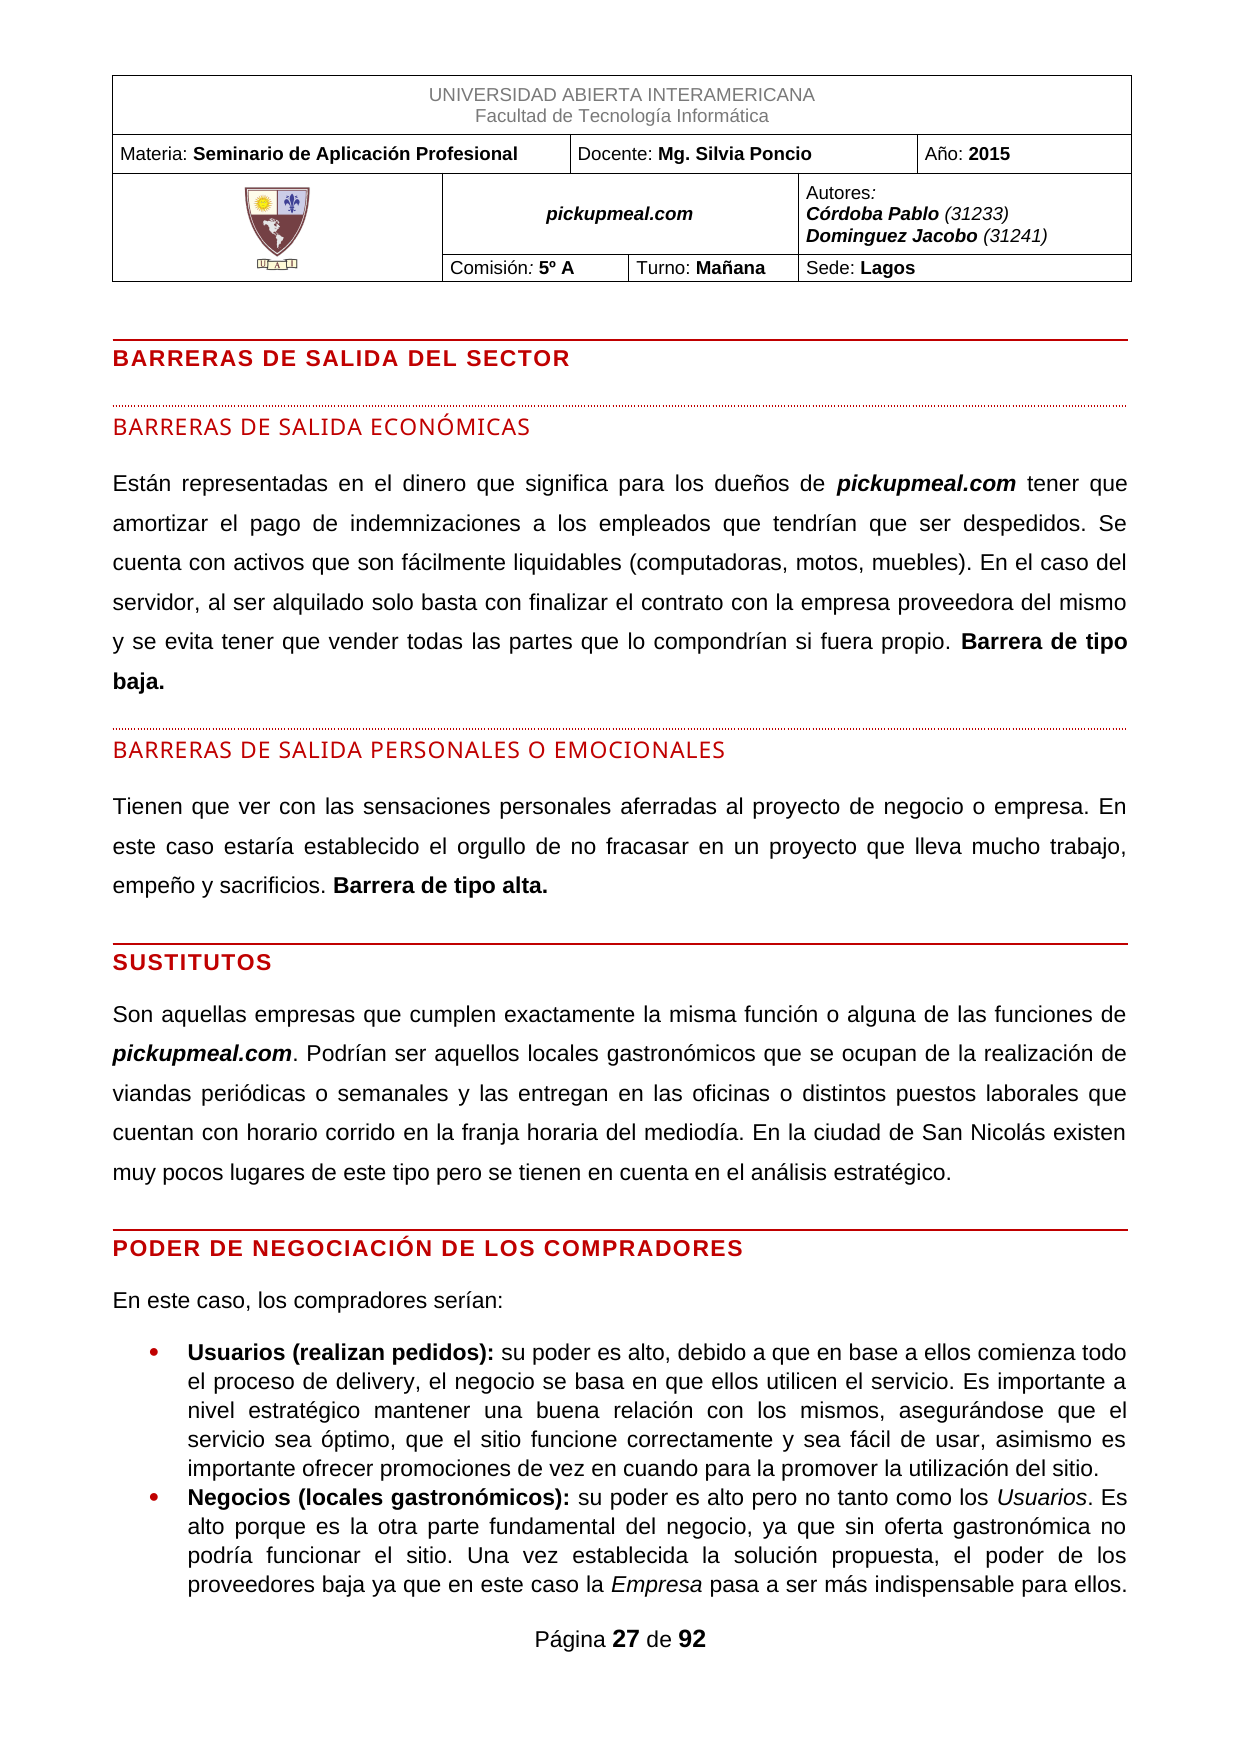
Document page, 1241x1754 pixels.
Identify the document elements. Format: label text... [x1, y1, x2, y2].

subtitle Sustitutos [112, 944, 1128, 975]
text En este caso, los compradores serían: [112, 1287, 1128, 1313]
subtitle Barreras de salida económicas [112, 405, 1128, 442]
text Son aquellas empresas que cumplen exactamente la misma función o alguna de las funciones de pickupmeal.com. Podrían ser aquellos locales gastronómicos que se ocupan de la realización de viandas periódicas o semanales y las entregan en las oficinas o distintos puestos laborales que cuentan con horario corrido en la franja horaria del mediodía. En la ciudad de San Nicolás existen muy pocos lugares de este tipo pero se tienen en cuenta en el análisis estratégico. [112, 1001, 1128, 1185]
subtitle Poder de negociación de los compradores [112, 1230, 1128, 1261]
picture [230, 182, 325, 273]
list Usuarios (realizan pedidos): su poder es alto, debido a que en base a ellos comienza todo el proceso de delivery, el negocio se basa en que ellos utilicen el servicio. Es importante a nivel estratégico mantener una buena relación con los mismos, asegurándose que el servicio sea óptimo, que el sitio funcione correctamente y sea fácil de usar, asimismo es importante ofrecer promociones de vez en cuando para la promover la utilización del sitio. [150, 1339, 1128, 1481]
text Tienen que ver con las sensaciones personales aferradas al proyecto de negocio o empresa. En este caso estaría establecido el orgullo de no fracasar en un proyecto que lleva mucho trabajo, empeño y sacrificios. Barrera de tipo alta. [112, 793, 1128, 898]
text Están representadas en el dinero que significa para los dueños de pickupmeal.com tener que amortizar el pago de indemnizaciones a los empleados que tendrían que ser despedidos. Se cuenta con activos que son fácilmente liquidables (computadoras, motos, muebles). En el caso del servidor, al ser alquilado solo basta con finalizar el contrato con la empresa proveedora del mismo y se evita tener que vender todas las partes que lo compondrían si fuera propio. Barrera de tipo baja. [112, 470, 1128, 694]
subtitle Barreras de salida del sector [112, 340, 1128, 371]
subtitle Barreras de salida personales o emocionales [112, 728, 1128, 765]
